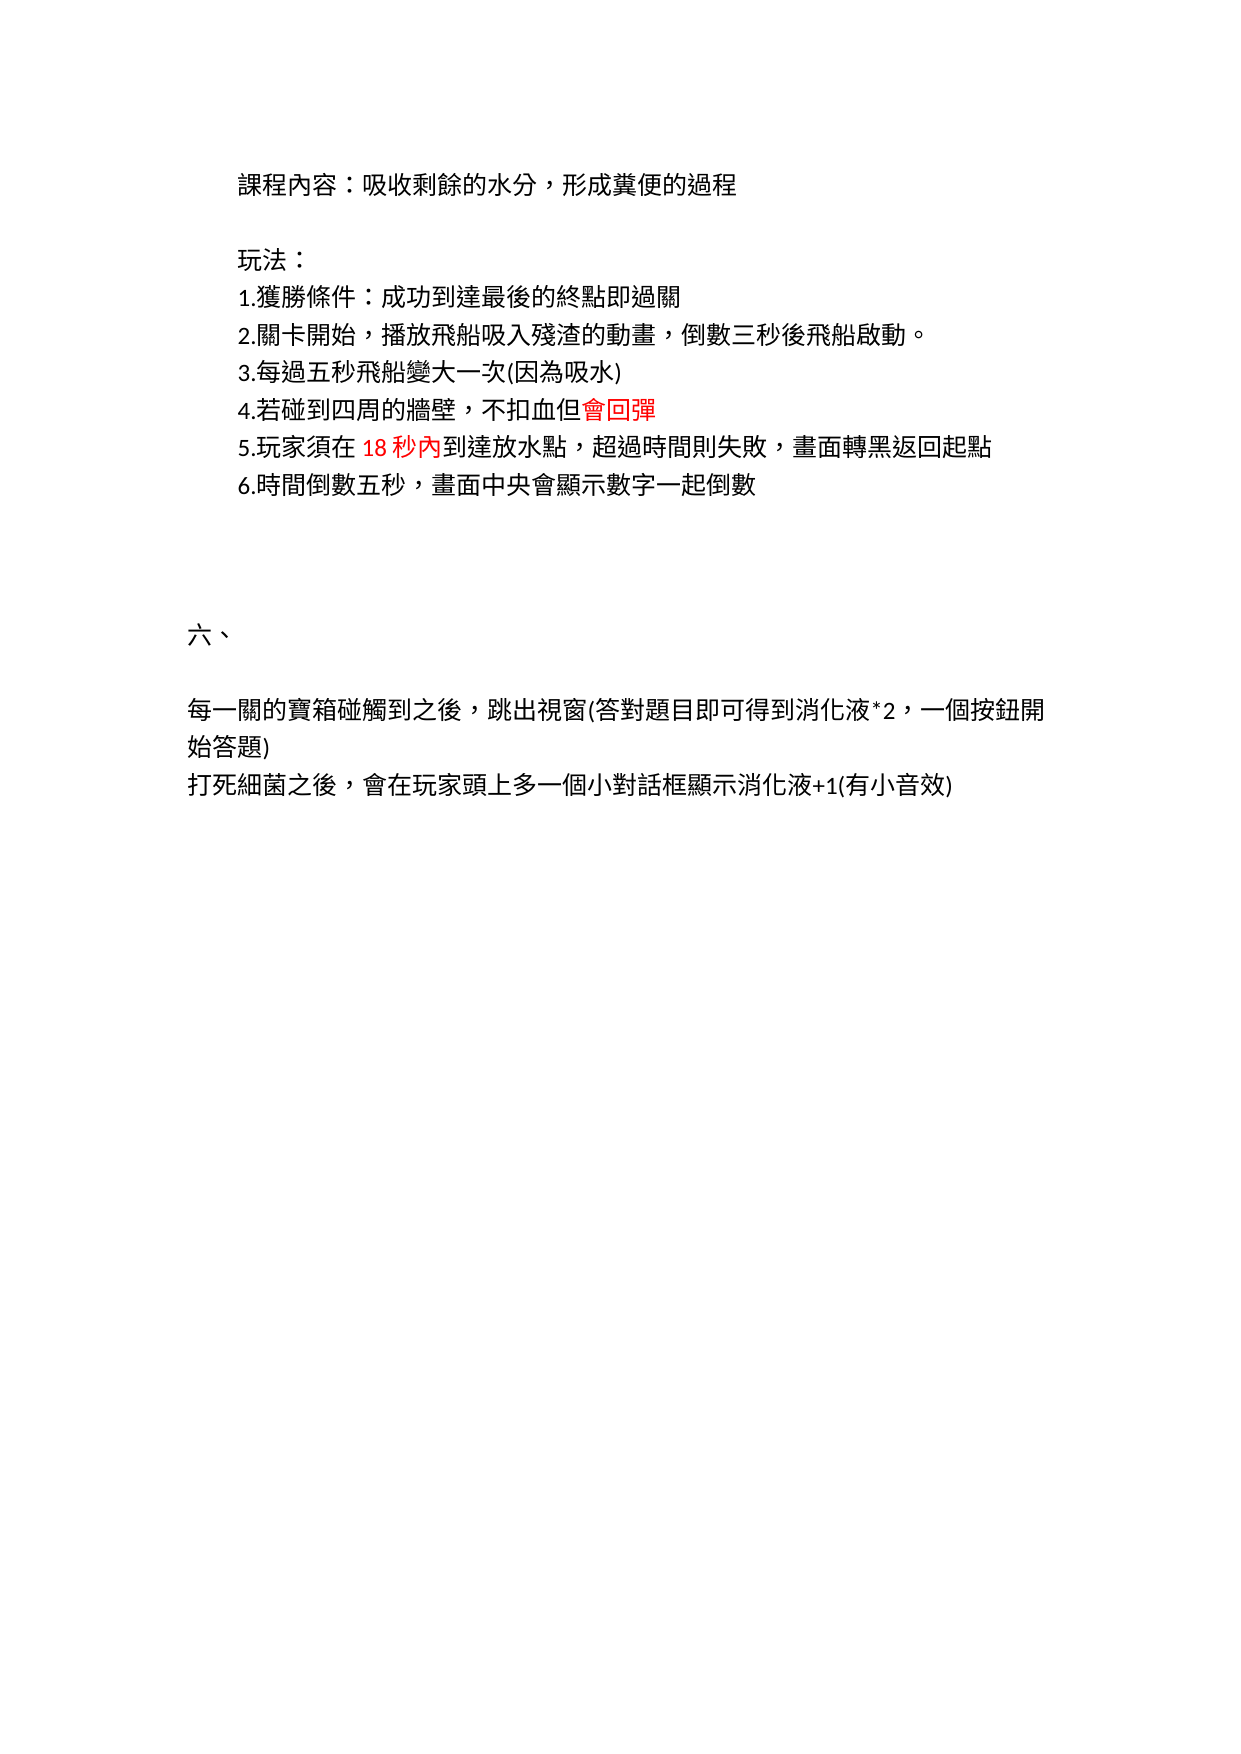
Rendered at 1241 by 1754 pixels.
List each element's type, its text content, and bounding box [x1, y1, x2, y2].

list 3.每過五秒飛船變大一次(因為吸水) [237, 352, 1053, 389]
list 4.若碰到四周的牆壁，不扣血但會回彈 [237, 389, 1053, 427]
list 1.獲勝條件：成功到達最後的終點即過關 [237, 277, 1053, 314]
text 每一關的寶箱碰觸到之後，跳出視窗(答對題目即可得到消化液*2，一個按鈕開始答題) [187, 689, 1053, 764]
list 5.玩家須在18秒內到達放水點，超過時間則失敗，畫面轉黑返回起點 [237, 427, 1053, 464]
text 打死細菌之後，會在玩家頭上多一個小對話框顯示消化液+1(有小音效) [187, 764, 1053, 802]
list 玩法： [237, 239, 1053, 277]
list 課程內容：吸收剩餘的水分，形成糞便的過程 [237, 164, 1053, 202]
list 2.關卡開始，播放飛船吸入殘渣的動畫，倒數三秒後飛船啟動。 [237, 314, 1053, 352]
list 6.時間倒數五秒，畫面中央會顯示數字一起倒數 [237, 464, 1053, 502]
